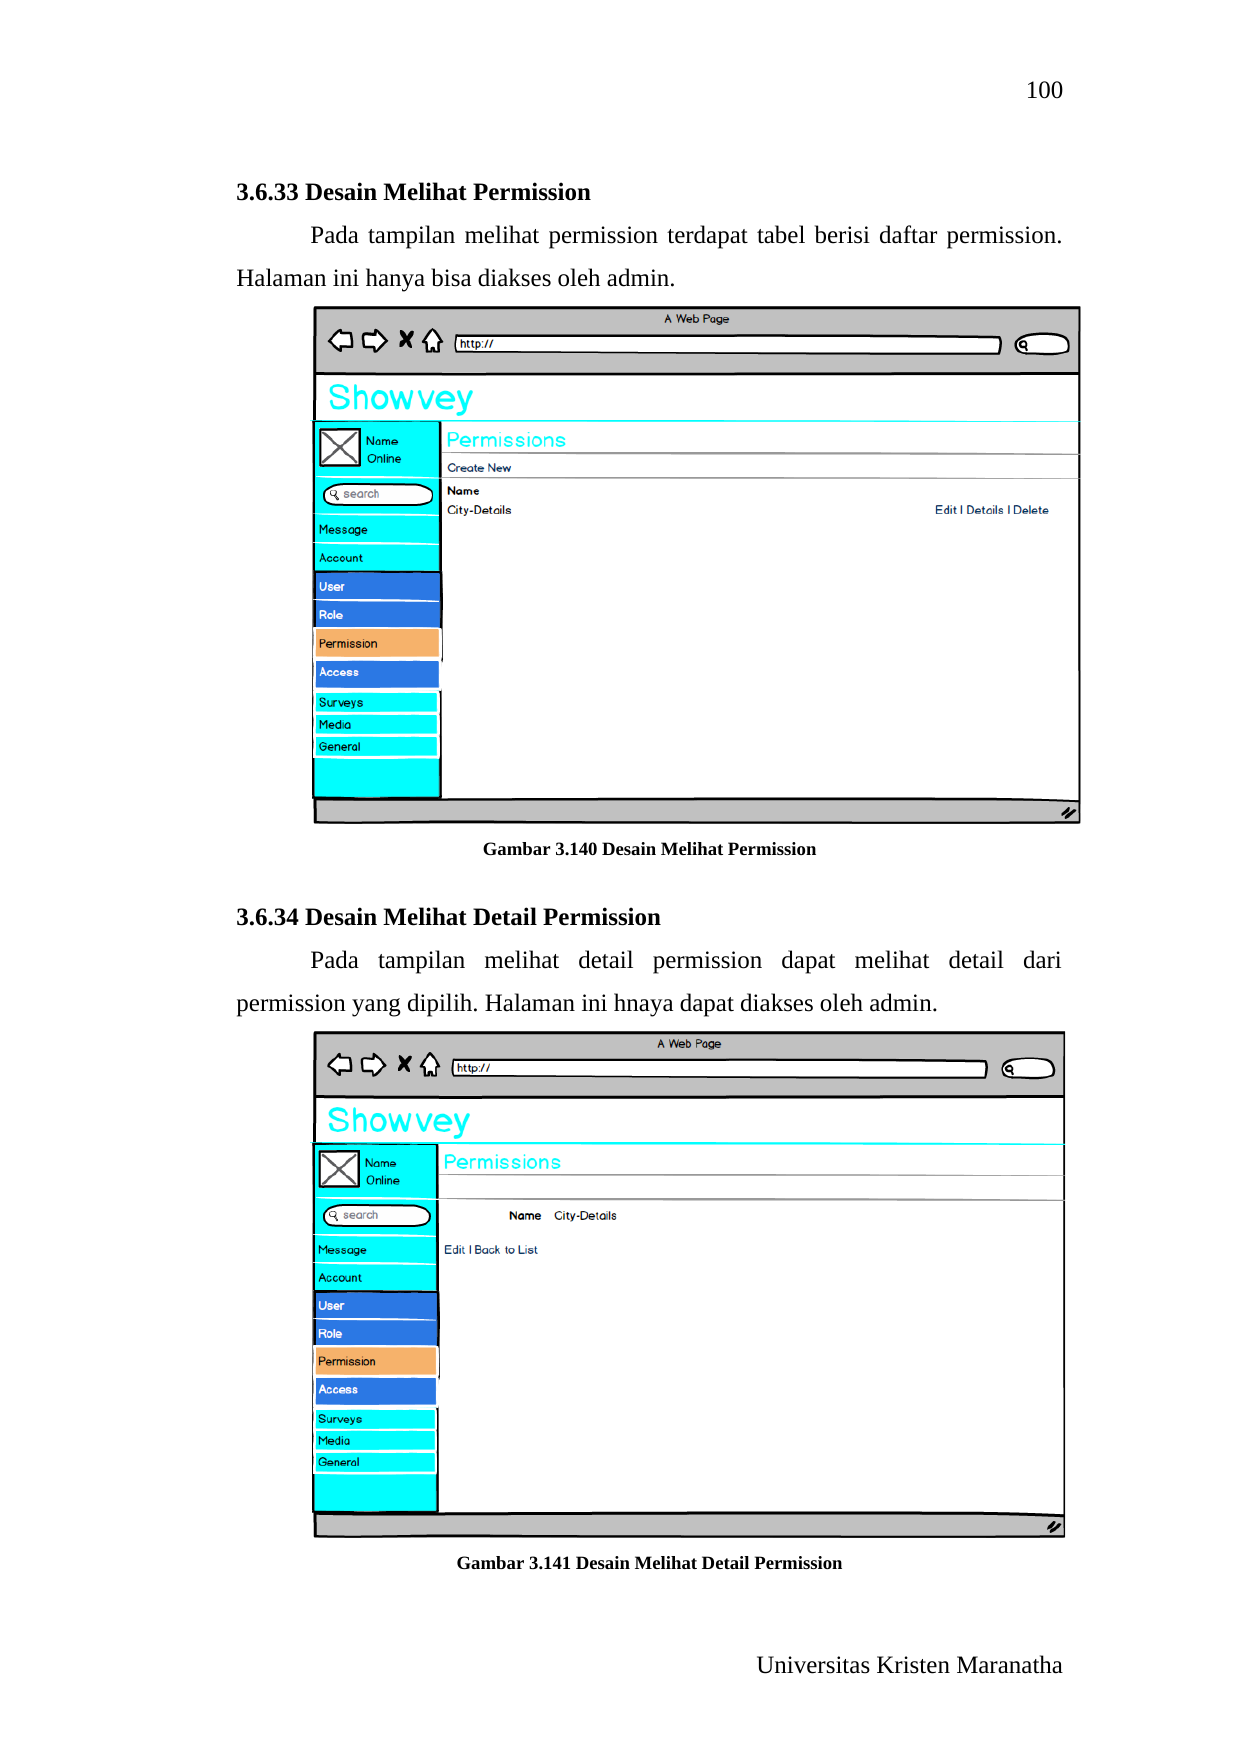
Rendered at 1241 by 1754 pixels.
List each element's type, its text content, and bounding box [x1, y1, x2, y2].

subtitle Desain Melihat Permission [236, 177, 1063, 206]
subtitle Desain Melihat Detail Permission [236, 902, 1063, 931]
text Pada tampilan melihat detail permission dapat melihat detail dari permission yang dipilih. Halaman ini hnaya dapat diakses oleh admin. [236, 945, 1063, 1017]
picture [310, 1031, 1066, 1538]
picture [310, 306, 1081, 824]
text Pada tampilan melihat permission terdapat tabel berisi daftar permission. Halaman ini hanya bisa diakses oleh admin. [236, 220, 1063, 292]
